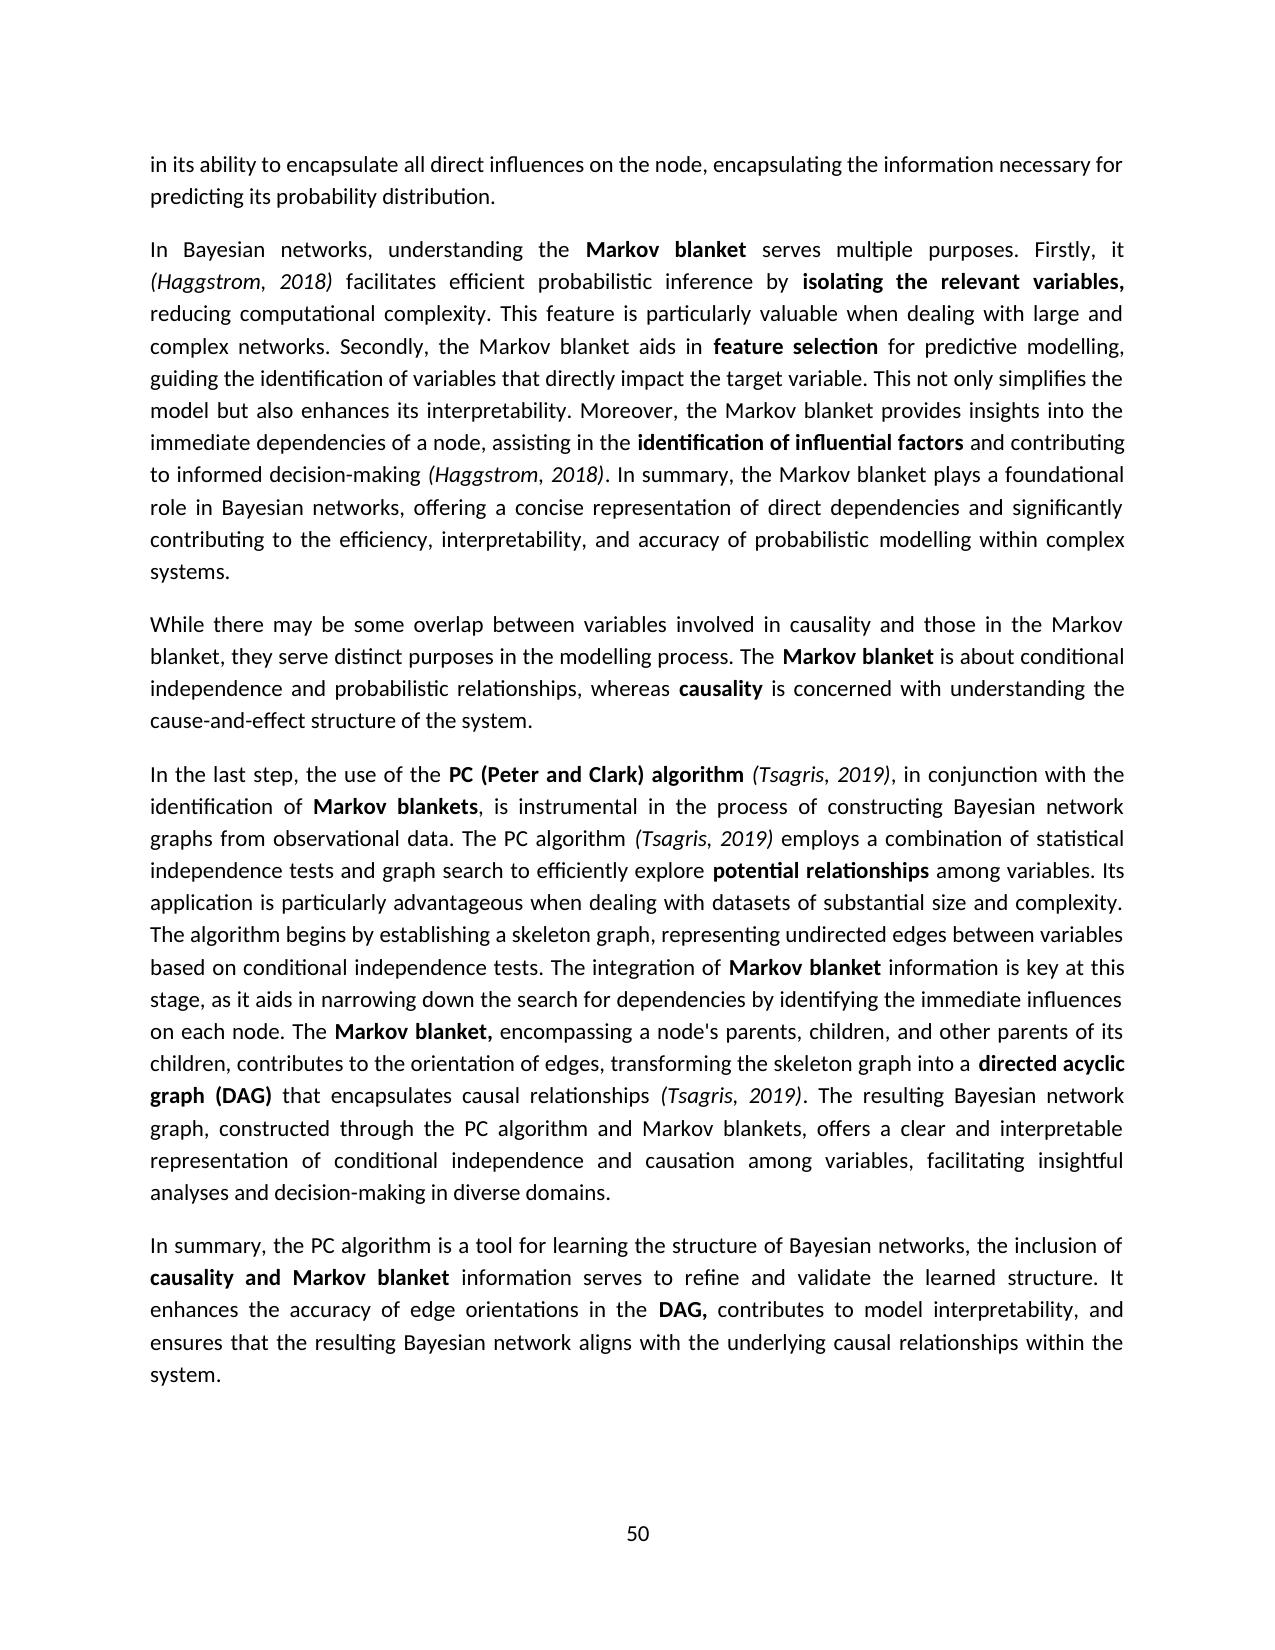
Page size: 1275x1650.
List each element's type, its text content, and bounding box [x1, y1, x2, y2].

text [150, 150, 1125, 210]
text In the last step, the use of the PC (Peter and Clark) algorithm, in conjunction with the identification of Markov blankets, is instrumental in the process of constructing Bayesian network graphs from observational data. The PC algorithm employs a combination of statistical independence tests and graph search to efficiently explore potential relationships among variables. Its application is particularly advantageous when dealing with datasets of substantial size and complexity. The algorithm begins by establishing a skeleton graph, representing undirected edges between variables based on conditional independence tests. The integration of Markov blanket information is key at this stage, as it aids in narrowing down the search for dependencies by identifying the immediate influences on each node. The Markov blanket, encompassing a node's parents, children, and other parents of its children, contributes to the orientation of edges, transforming the skeleton graph into a directed acyclic graph (DAG) that encapsulates causal relationships. The resulting Bayesian network graph, constructed through the PC algorithm and Markov blankets, offers a clear and interpretable representation of conditional independence and causation among variables, facilitating insightful analyses and decision-making in diverse domains. [150, 760, 1125, 1206]
text In Bayesian networks, understanding the Markov blanket serves multiple purposes. Firstly, it facilitates efficient probabilistic inference by isolating the relevant variables, reducing computational complexity. This feature is particularly valuable when dealing with large and complex networks. Secondly, the Markov blanket aids in feature selection for predictive modelling, guiding the identification of variables that directly impact the target variable. This not only simplifies the model but also enhances its interpretability. Moreover, the Markov blanket provides insights into the immediate dependencies of a node, assisting in the identification of influential factors and contributing to informed decision-making. In summary, the Markov blanket plays a foundational role in Bayesian networks, offering a concise representation of direct dependencies and significantly contributing to the efficiency, interpretability, and accuracy of probabilistic modelling within complex systems. [150, 235, 1125, 585]
text In summary, the PC algorithm is a tool for learning the structure of Bayesian networks, the inclusion of causality and Markov blanket information serves to refine and validate the learned structure. It enhances the accuracy of edge orientations in the DAG, contributes to model interpretability, and ensures that the resulting Bayesian network aligns with the underlying causal relationships within the system. [150, 1231, 1125, 1388]
text While there may be some overlap between variables involved in causality and those in the Markov blanket, they serve distinct purposes in the modelling process. The Markov blanket is about conditional independence and probabilistic relationships, whereas causality is concerned with understanding the cause-and-effect structure of the system. [150, 610, 1125, 735]
